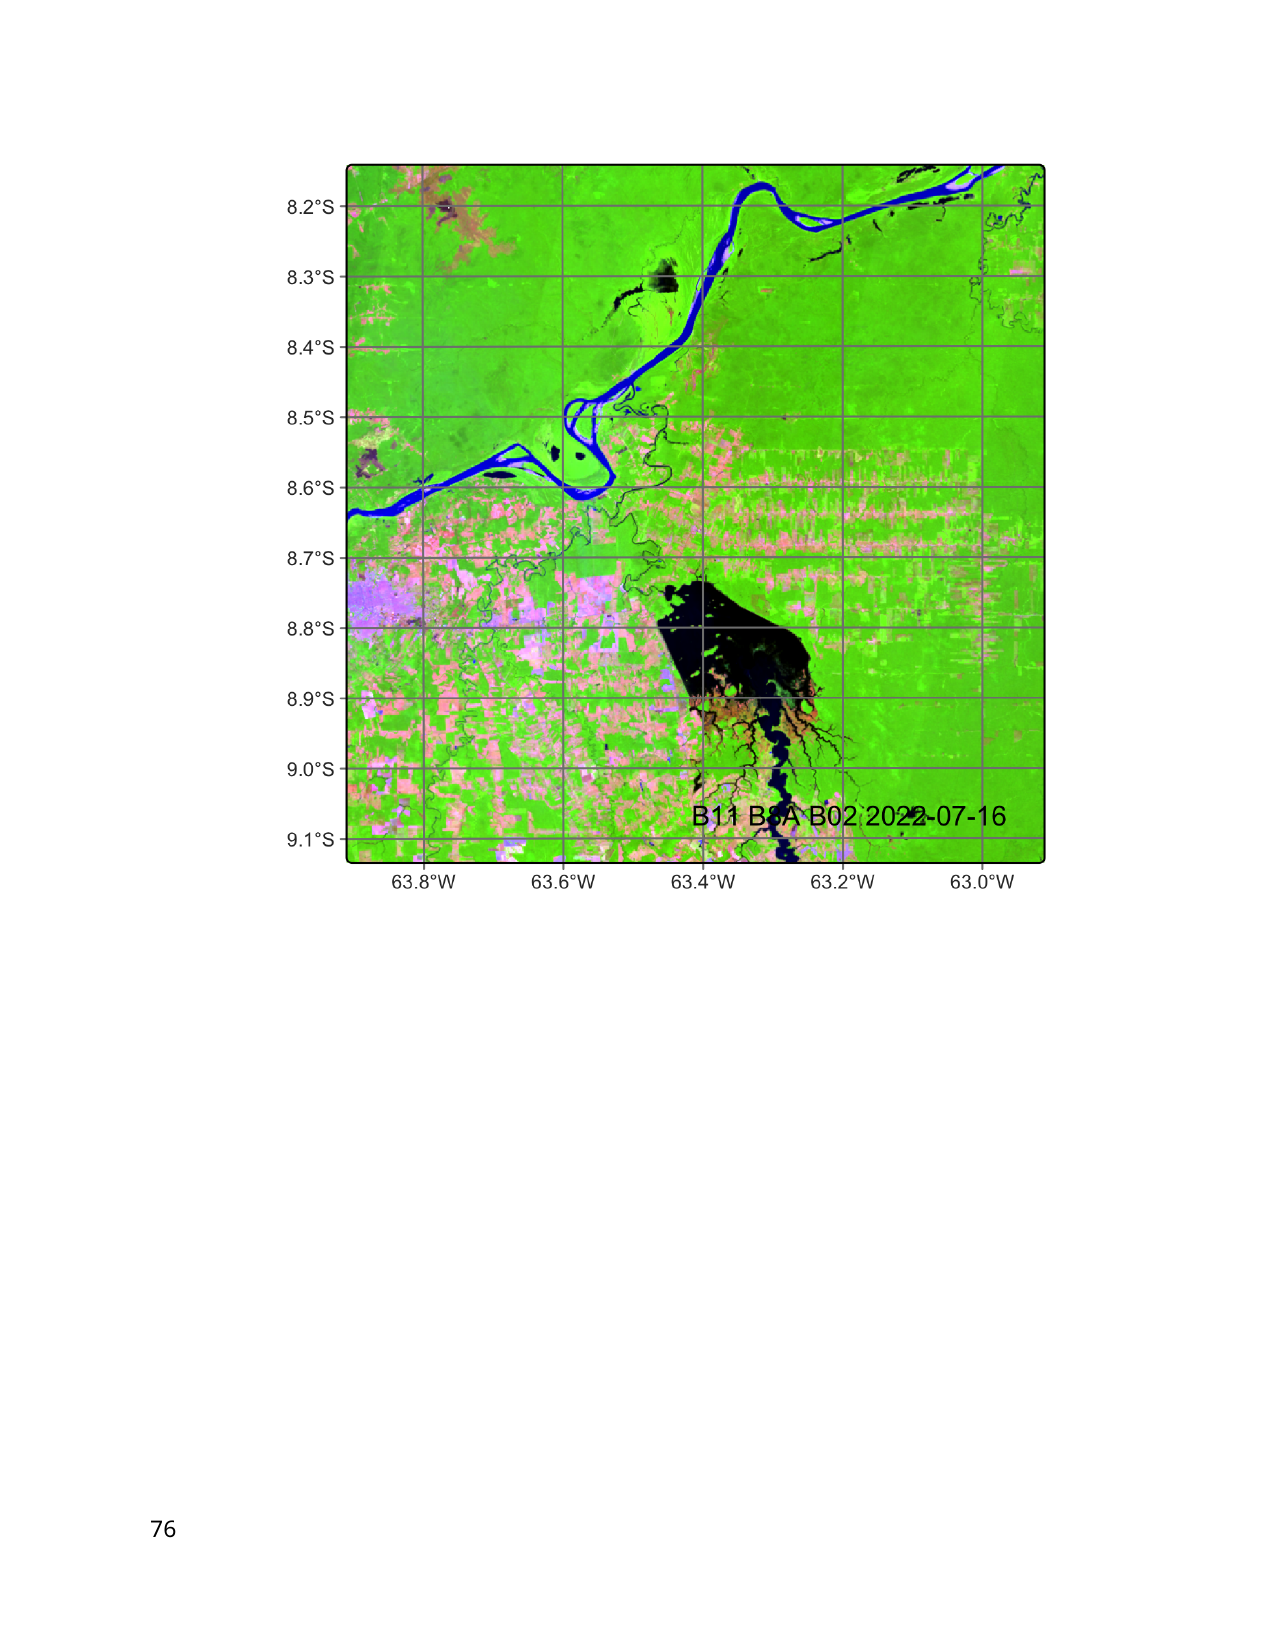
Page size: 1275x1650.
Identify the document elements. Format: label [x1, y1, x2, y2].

picture [168, 150, 1144, 930]
